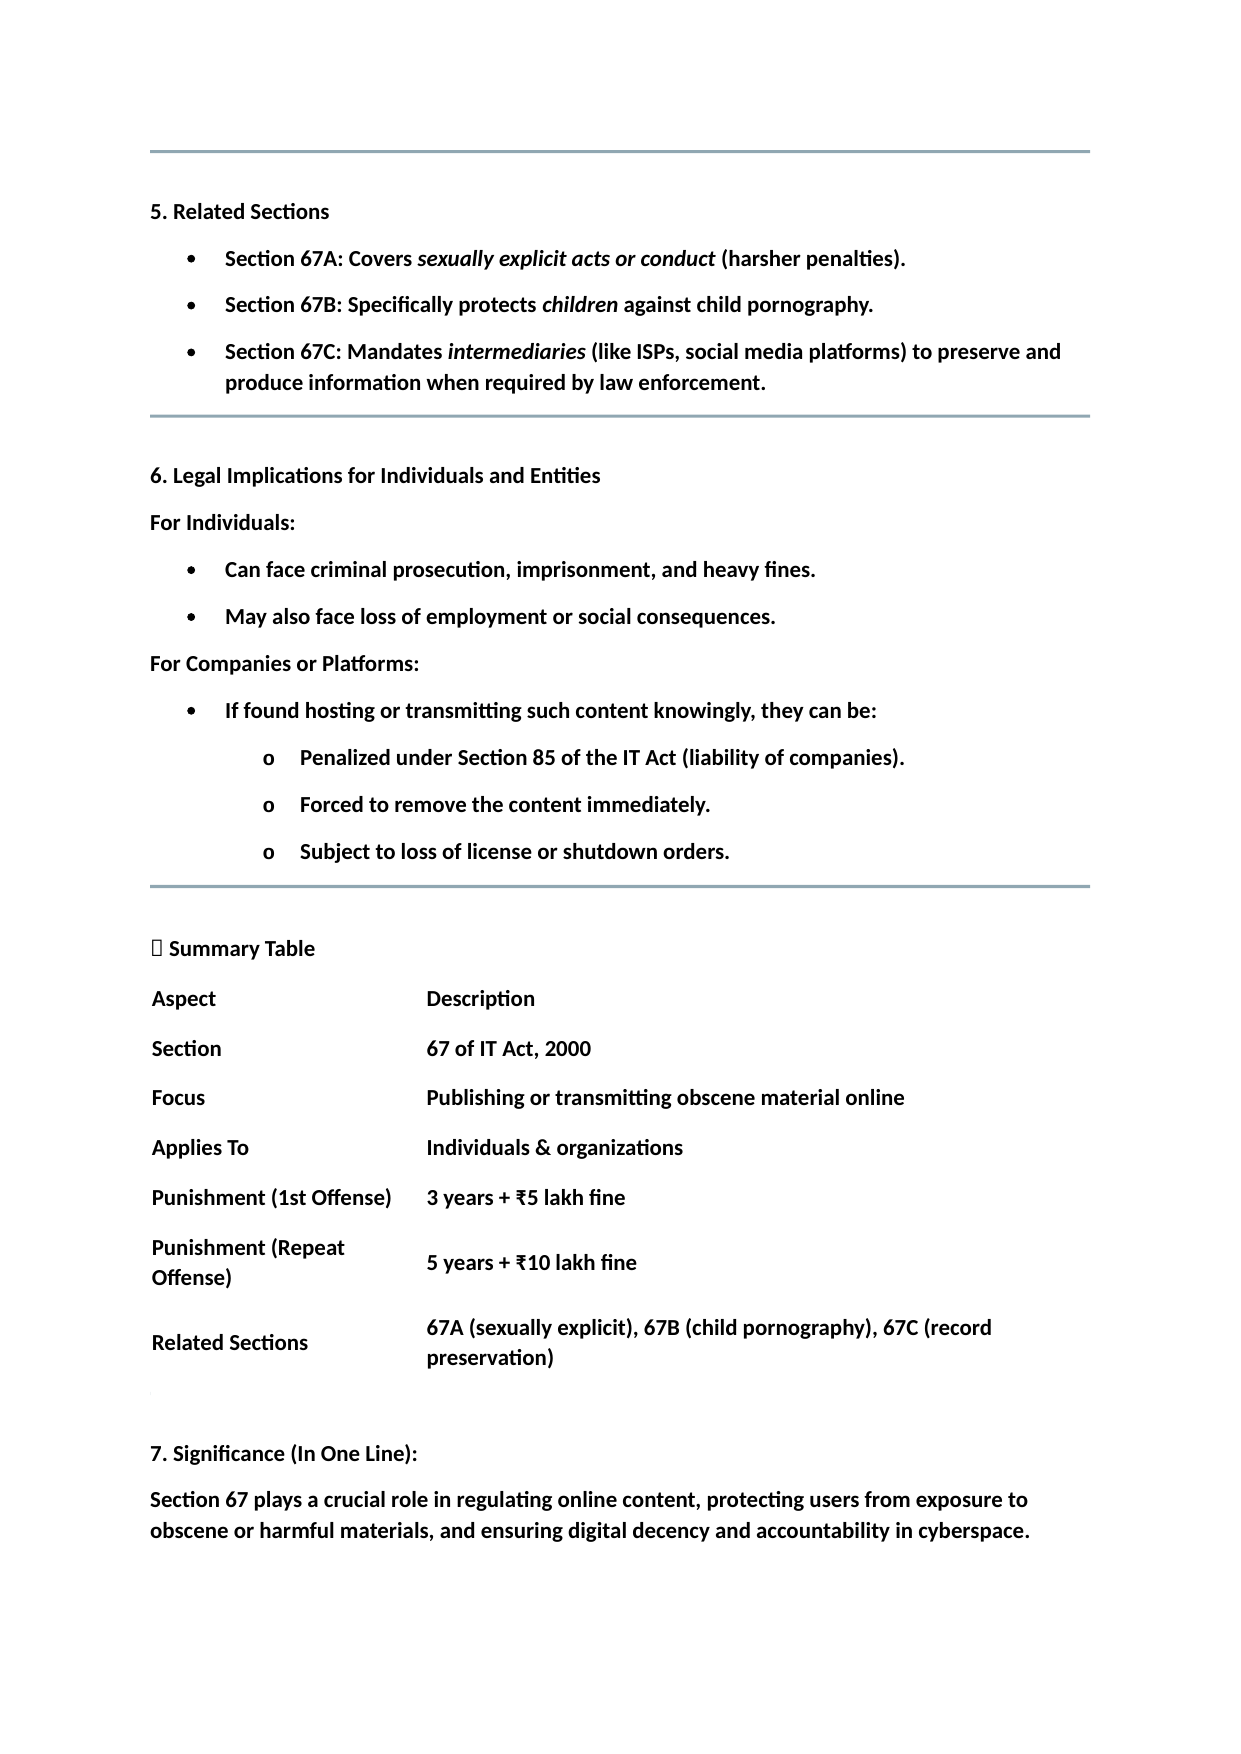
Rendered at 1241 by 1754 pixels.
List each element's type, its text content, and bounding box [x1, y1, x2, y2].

text For Individuals: [150, 508, 1090, 536]
list Can face criminal prosecution, imprisonment, and heavy fines. [187, 555, 1090, 583]
table_cell Applies To [150, 1132, 425, 1182]
list Subject to loss of license or shutdown orders. [262, 837, 1090, 866]
table_cell 67 of IT Act, 2000 [425, 1032, 1090, 1082]
table_cell Punishment (Repeat Offense) [150, 1232, 425, 1312]
table_cell Punishment (1st Offense) [150, 1182, 425, 1232]
table_cell 3 years + ₹5 lakh fine [425, 1182, 1090, 1232]
table_cell 5 years + ₹10 lakh fine [425, 1232, 1090, 1312]
table_cell Publishing or transmitting obscene material online [425, 1082, 1090, 1132]
list Forced to remove the content immediately. [262, 790, 1090, 819]
text 7. Significance (In One Line): [150, 1439, 1090, 1467]
list Section 67A: Covers sexually explicit acts or conduct (harsher penalties). [187, 244, 1090, 272]
table_header Aspect [150, 982, 425, 1032]
table_header Description [425, 982, 1090, 1032]
text ✅ Summary Table [150, 932, 1090, 963]
table_cell Individuals & organizations [425, 1132, 1090, 1182]
table_cell Focus [150, 1082, 425, 1132]
list Section 67C: Mandates intermediaries (like ISPs, social media platforms) to preserve and produce information when required by law enforcement. [187, 337, 1090, 396]
list Section 67B: Specifically protects children against child pornography. [187, 291, 1090, 319]
text 6. Legal Implications for Individuals and Entities [150, 461, 1090, 489]
text Section 67 plays a crucial role in regulating online content, protecting users from exposure to obscene or harmful materials, and ensuring digital decency and accountability in cyberspace. [150, 1486, 1090, 1544]
table_cell Related Sections [150, 1312, 425, 1392]
list Penalized under Section 85 of the IT Act (liability of companies). [262, 743, 1090, 771]
table_cell Section [150, 1032, 425, 1082]
list If found hosting or transmitting such content knowingly, they can be: [187, 696, 1090, 724]
list May also face loss of employment or social consequences. [187, 602, 1090, 630]
text 5. Related Sections [150, 197, 1090, 225]
table_cell 67A (sexually explicit), 67B (child pornography), 67C (record preservation) [425, 1312, 1090, 1392]
text For Companies or Platforms: [150, 649, 1090, 677]
